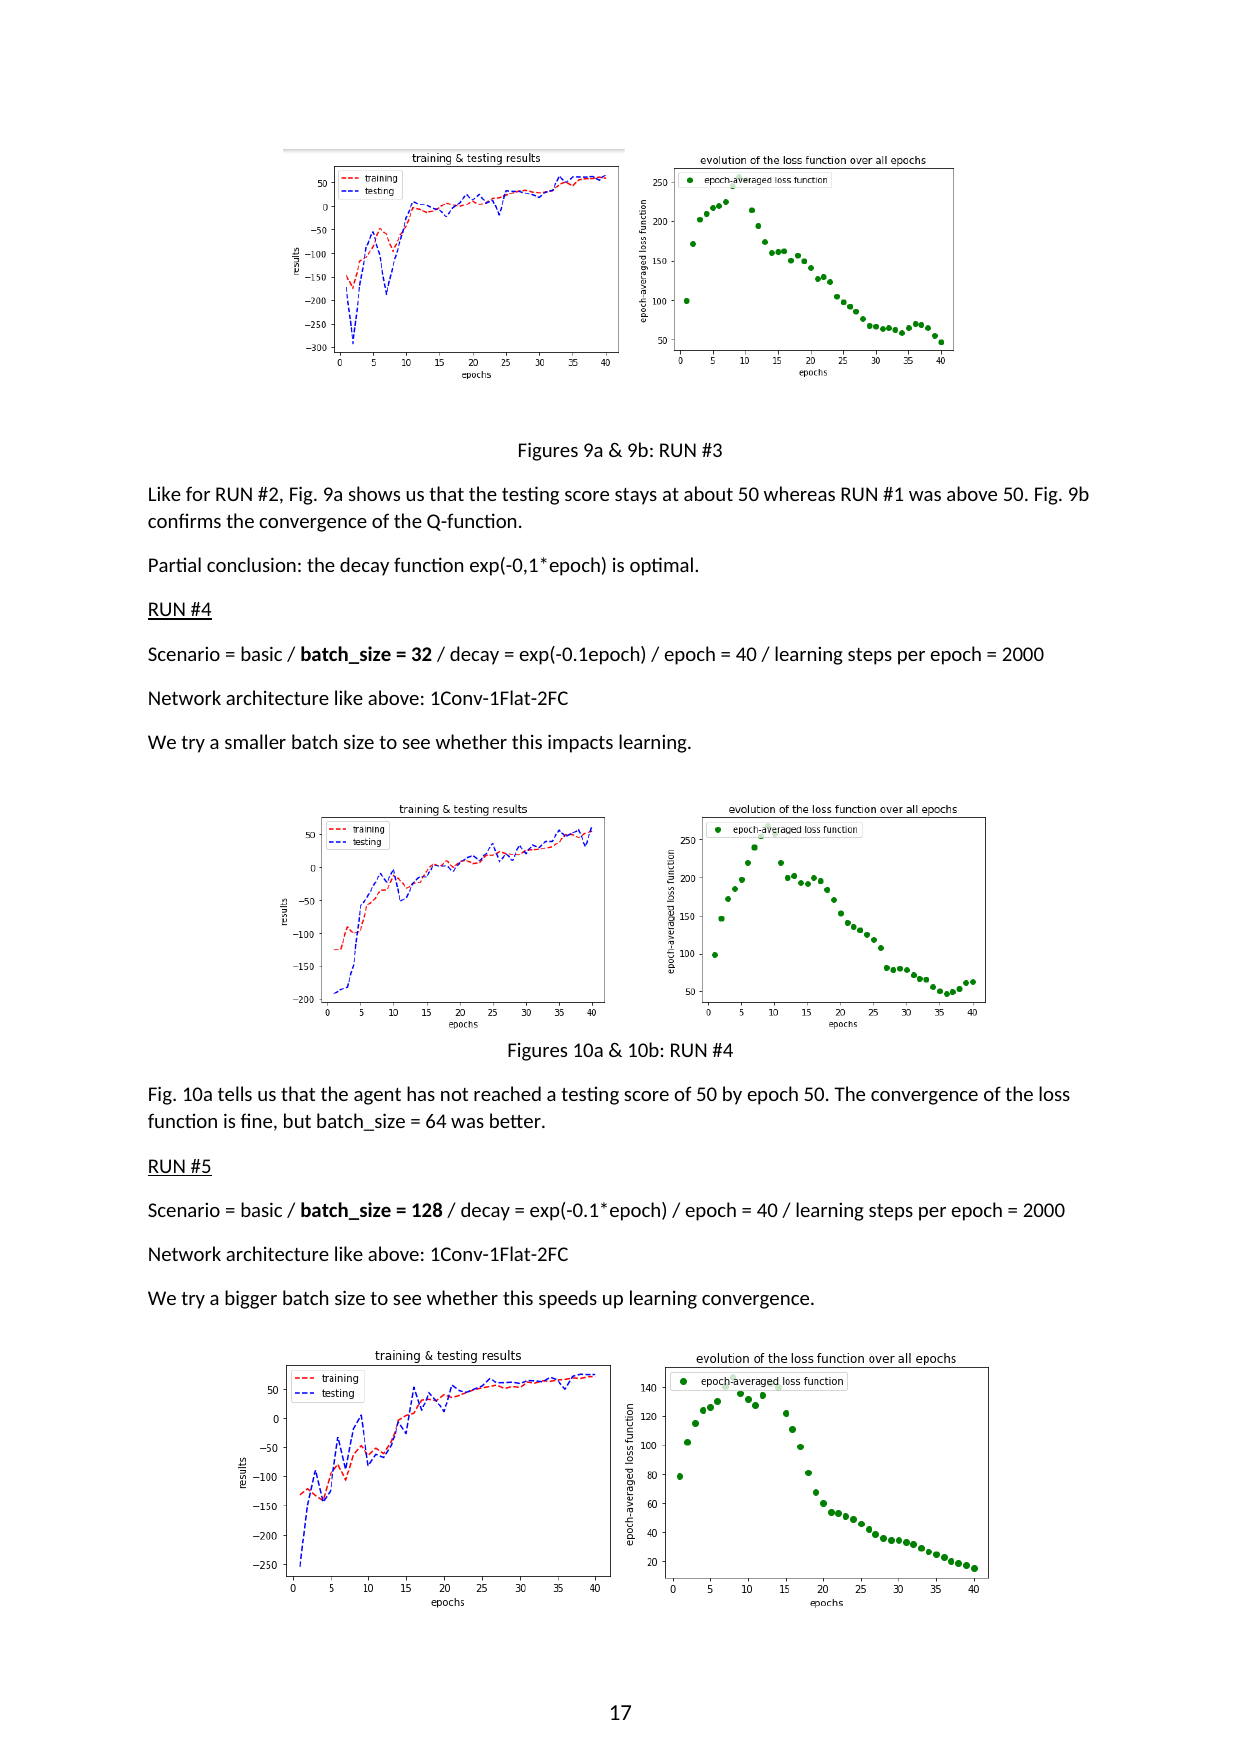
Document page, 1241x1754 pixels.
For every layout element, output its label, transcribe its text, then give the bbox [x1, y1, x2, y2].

text Partial conclusion: the decay function exp(-0,1*epoch) is optimal. [148, 553, 1093, 578]
picture [273, 799, 619, 1033]
text Fig. 10a tells us that the agent has not reached a testing score of 50 by epoch 50. The convergence of the loss function is fine, but batch_size = 64 was better. [148, 1081, 1093, 1134]
text We try a bigger batch size to see whether this speeds up learning convergence. [148, 1285, 1093, 1310]
text RUN #5 [148, 1153, 1093, 1178]
text Figures 9a & 9b: RUN #3 [148, 437, 1093, 462]
picture [659, 799, 997, 1032]
text Scenario = basic / batch_size = 128 / decay = exp(-0.1*epoch) / epoch = 40 / learning steps per epoch = 2000 [148, 1197, 1093, 1222]
text Figures 10a & 10b: RUN #4 [148, 1037, 1093, 1063]
text Scenario = basic / batch_size = 32 / decay = exp(-0.1epoch) / epoch = 40 / learning steps per epoch = 2000 [148, 641, 1093, 666]
text We try a smaller batch size to see whether this impacts learning. [148, 729, 1093, 754]
picture [283, 148, 961, 390]
text Network architecture like above: 1Conv-1Flat-2FC [148, 685, 1093, 710]
text RUN #4 [148, 597, 1093, 622]
text Network architecture like above: 1Conv-1Flat-2FC [148, 1241, 1093, 1266]
picture [230, 1344, 996, 1613]
text Like for RUN #2, Fig. 9a shows us that the testing score stays at about 50 whereas RUN #1 was above 50. Fig. 9b confirms the convergence of the Q-function. [148, 481, 1093, 534]
